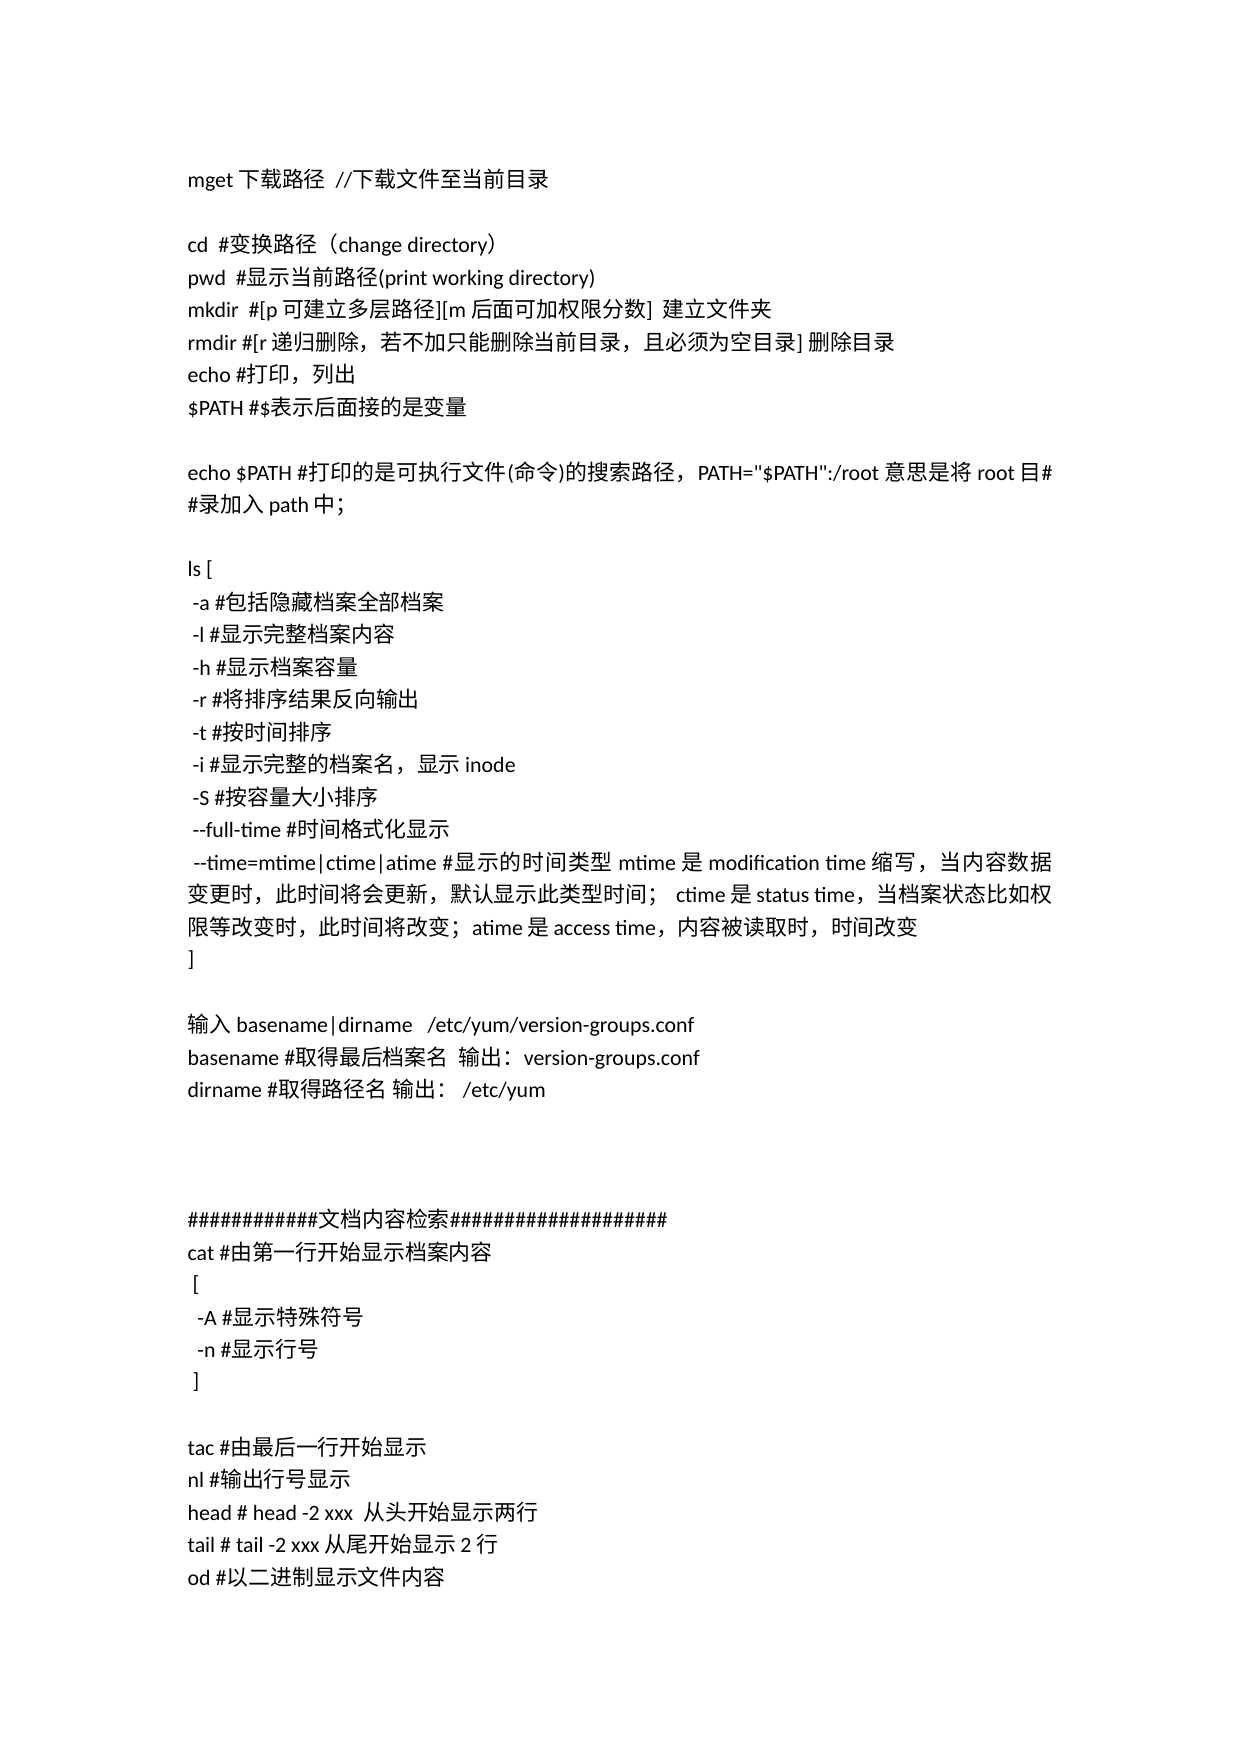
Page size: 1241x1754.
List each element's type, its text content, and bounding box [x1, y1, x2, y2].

text pwd #显示当前路径(print working directory) [187, 259, 1053, 292]
text od #以二进制显示文件内容 [187, 1559, 1053, 1592]
text [ [187, 1267, 1053, 1299]
text -i #显示完整的档案名，显示inode [187, 747, 1053, 779]
text ] [187, 942, 1053, 974]
text ls [ [187, 552, 1053, 584]
text -a #包括隐藏档案全部档案 [187, 584, 1053, 617]
text cat #由第一行开始显示档案内容 [187, 1234, 1053, 1267]
text head # head -2 xxx 从头开始显示两行 [187, 1494, 1053, 1527]
text -A #显示特殊符号 [187, 1299, 1053, 1332]
text rmdir #[r递归删除，若不加只能删除当前目录，且必须为空目录] 删除目录 [187, 324, 1053, 357]
text -r #将排序结果反向输出 [187, 682, 1053, 714]
text 输入 basename|dirname /etc/yum/version-groups.conf [187, 1007, 1053, 1039]
text -h #显示档案容量 [187, 649, 1053, 682]
text dirname #取得路径名 输出： /etc/yum [187, 1072, 1053, 1104]
text -t #按时间排序 [187, 714, 1053, 747]
text mget 下载路径 //下载文件至当前目录 [187, 162, 1053, 194]
text $PATH #$表示后面接的是变量 [187, 389, 1053, 422]
text ############文档内容检索#################### [187, 1202, 1053, 1234]
text cd #变换路径（change directory） [187, 227, 1053, 259]
text -n #显示行号 [187, 1332, 1053, 1364]
text -l #显示完整档案内容 [187, 617, 1053, 649]
text --time=mtime|ctime|atime #显示的时间类型mtime是modification time缩写，当内容数据变更时，此时间将会更新，默认显示此类型时间； ctime是status time，当档案状态比如权限等改变时，此时间将改变；atime是access time，内容被读取时，时间改变 [187, 844, 1053, 942]
text tac #由最后一行开始显示 [187, 1429, 1053, 1462]
text -S #按容量大小排序 [187, 779, 1053, 812]
text nl #输出行号显示 [187, 1462, 1053, 1494]
text echo #打印，列出 [187, 357, 1053, 389]
text basename #取得最后档案名 输出：version-groups.conf [187, 1039, 1053, 1072]
text echo $PATH #打印的是可执行文件(命令)的搜索路径，PATH="$PATH":/root 意思是将root目##录加入path中； [187, 454, 1053, 519]
text tail # tail -2 xxx 从尾开始显示2行 [187, 1527, 1053, 1559]
text --full-time #时间格式化显示 [187, 812, 1053, 844]
text ] [187, 1364, 1053, 1397]
text mkdir #[p可建立多层路径][m 后面可加权限分数] 建立文件夹 [187, 292, 1053, 324]
